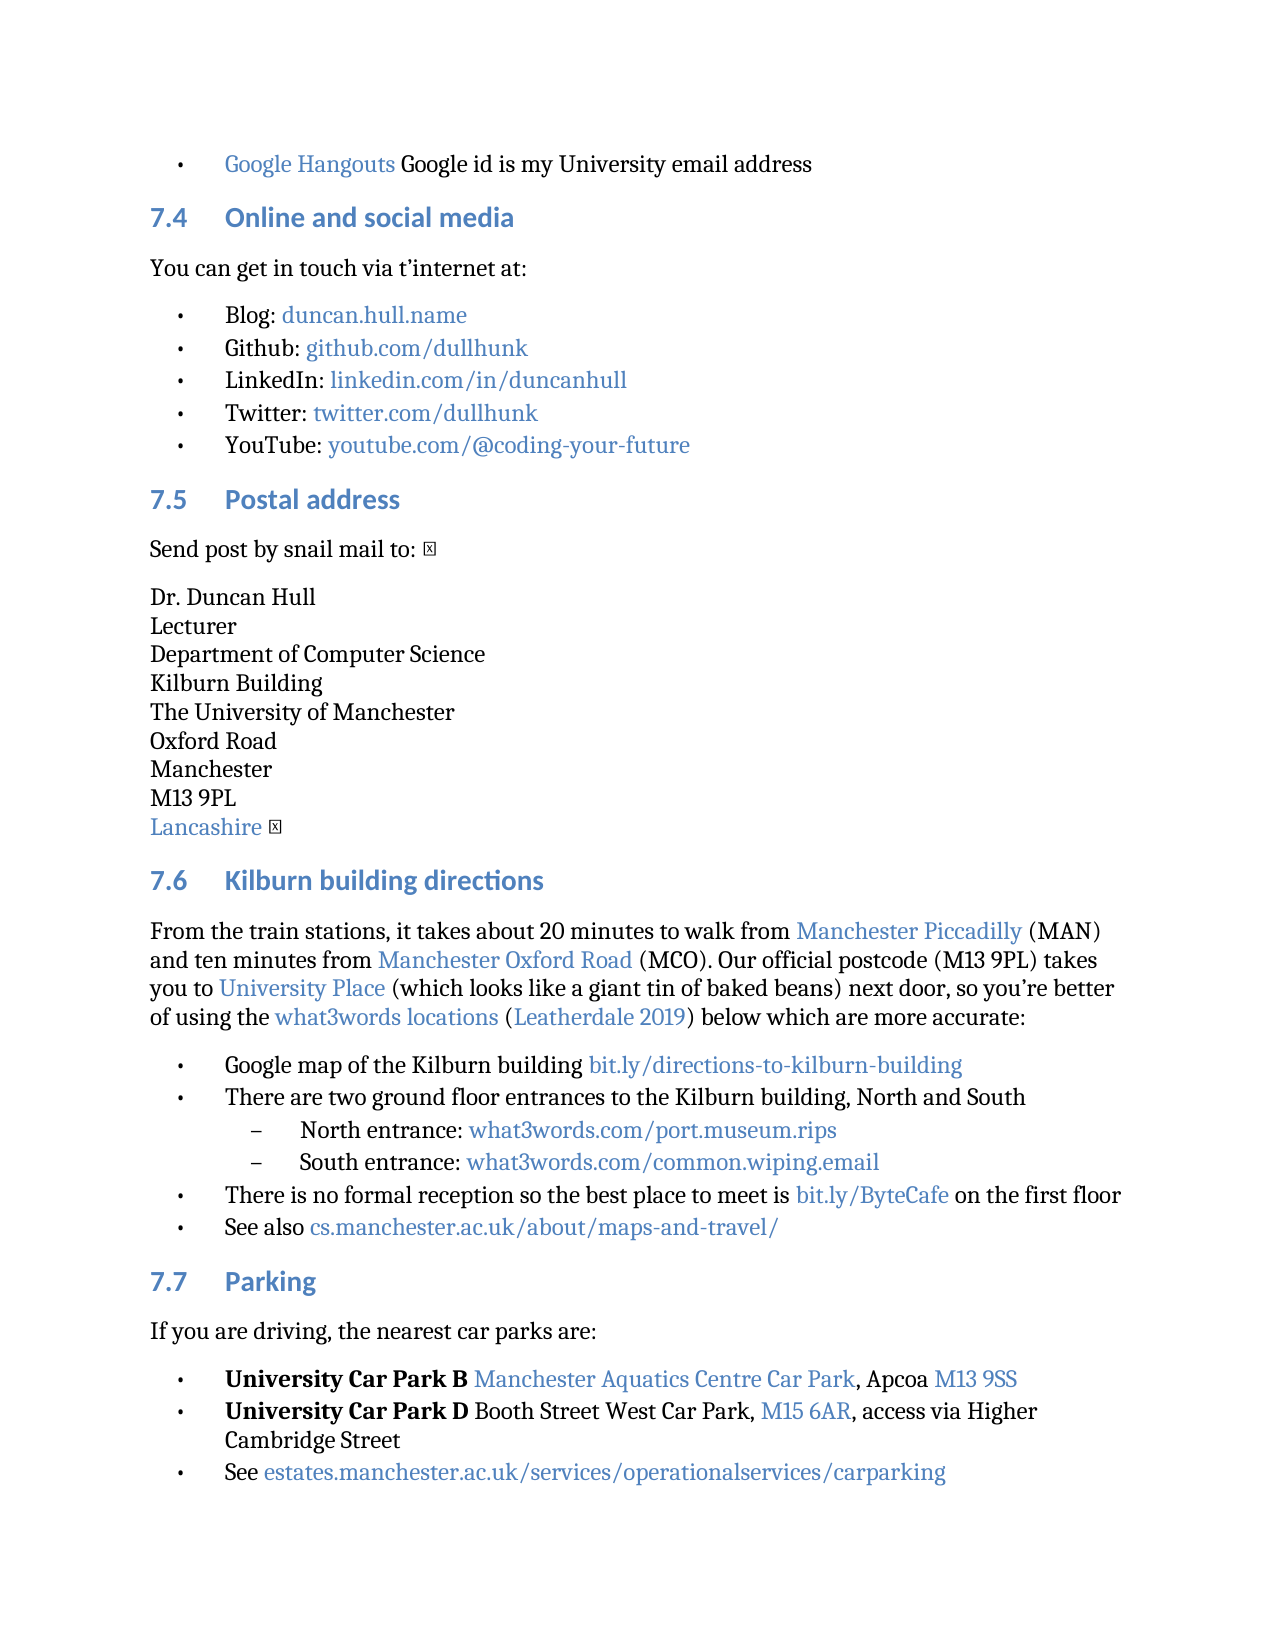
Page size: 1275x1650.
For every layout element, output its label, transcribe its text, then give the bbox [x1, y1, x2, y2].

text You can get in touch via t’internet at: [150, 254, 1125, 283]
list University Car Park D Booth Street West Car Park, M15 6AR, access via Higher Cambridge Street [175, 1397, 1125, 1454]
text From the train stations, it takes about 20 minutes to walk from Manchester Piccadilly (MAN) and ten minutes from Manchester Oxford Road (MCO). Our official postcode (M13 9PL) takes you to University Place (which looks like a giant tin of baked beans) next door, so you’re better of using the what3words locations (Leatherdale 2019) below which are more accurate: [150, 917, 1125, 1032]
list Google Hangouts Google id is my University email address [175, 150, 1125, 179]
text Dr. Duncan Hull Lecturer Department of Computer Science Kilburn Building The University of Manchester Oxford Road Manchester M13 9PL Lancashire 🌹 [150, 583, 1125, 842]
list University Car Park B Manchester Aquatics Centre Car Park, Apcoa M13 9SS [175, 1364, 1125, 1393]
text Send post by snail mail to: 🐌 [150, 535, 1125, 564]
list See also cs.manchester.ac.uk/about/maps-and-travel/ [175, 1213, 1125, 1242]
list Github: github.com/dullhunk [175, 334, 1125, 363]
text If you are driving, the nearest car parks are: [150, 1317, 1125, 1346]
list South entrance: what3words.com/common.wiping.email [250, 1148, 1125, 1177]
list LinkedIn: linkedin.com/in/duncanhull [175, 366, 1125, 395]
subtitle 7.4 Online and social media [150, 199, 1125, 235]
subtitle 7.7 Parking [150, 1263, 1125, 1298]
subtitle 7.5 Postal address [150, 481, 1125, 517]
list See estates.manchester.ac.uk/services/operationalservices/carparking [175, 1458, 1125, 1487]
list North entrance: what3words.com/port.museum.rips [250, 1116, 1125, 1144]
subtitle 7.6 Kilburn building directions [150, 862, 1125, 898]
list There are two ground floor entrances to the Kilburn building, North and South [175, 1083, 1125, 1112]
list Twitter: twitter.com/dullhunk [175, 399, 1125, 428]
list YouTube: youtube.com/@coding-your-future [175, 431, 1125, 460]
list Blog: duncan.hull.name [175, 301, 1125, 330]
list Google map of the Kilburn building bit.ly/directions-to-kilburn-building [175, 1051, 1125, 1079]
list There is no formal reception so the best place to meet is bit.ly/ByteCafe on the first floor [175, 1181, 1125, 1209]
